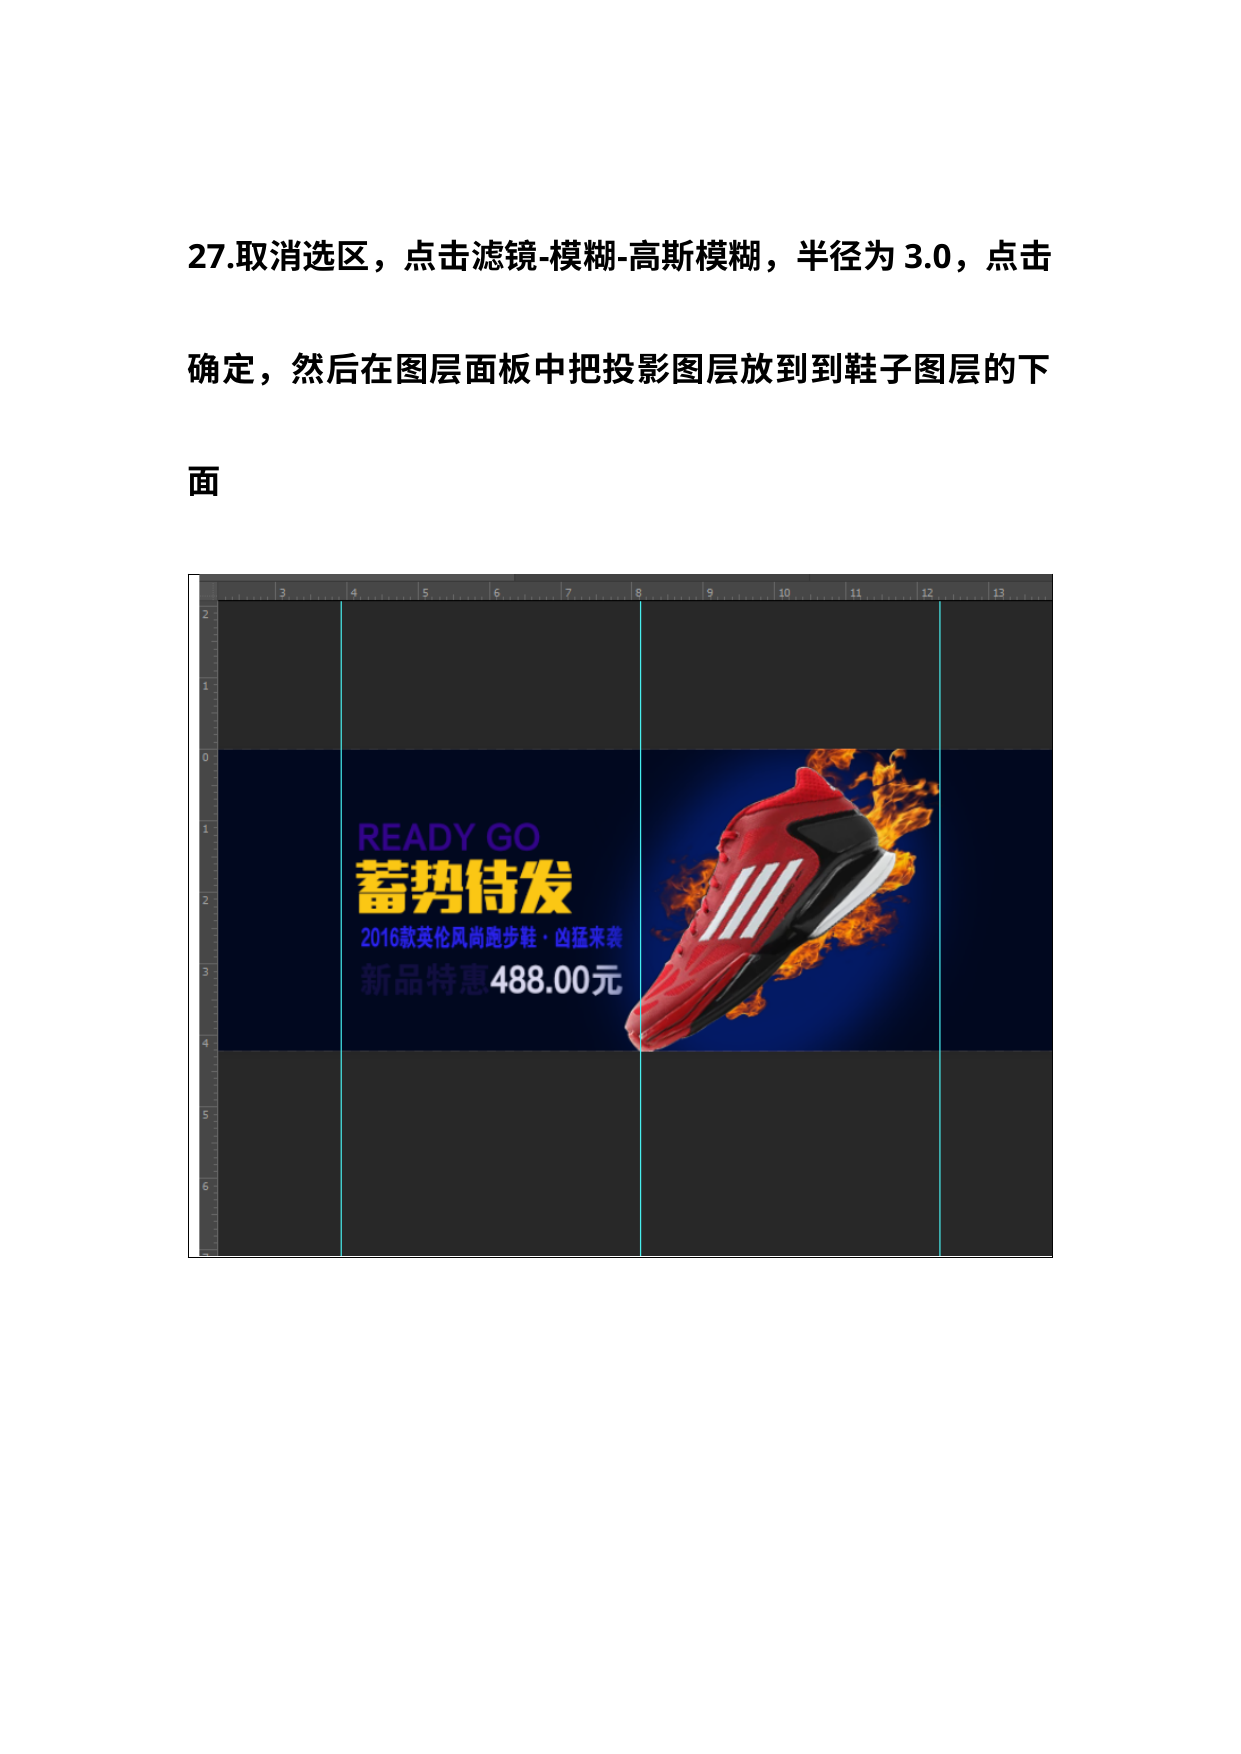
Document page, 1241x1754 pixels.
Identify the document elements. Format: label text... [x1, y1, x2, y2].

subtitle 27.取消选区，点击滤镜-模糊-高斯模糊，半径为3.0，点击确定，然后在图层面板中把投影图层放到到鞋子图层的下面 [187, 222, 1053, 511]
picture [199, 574, 1053, 1256]
table_header [189, 575, 1052, 1257]
